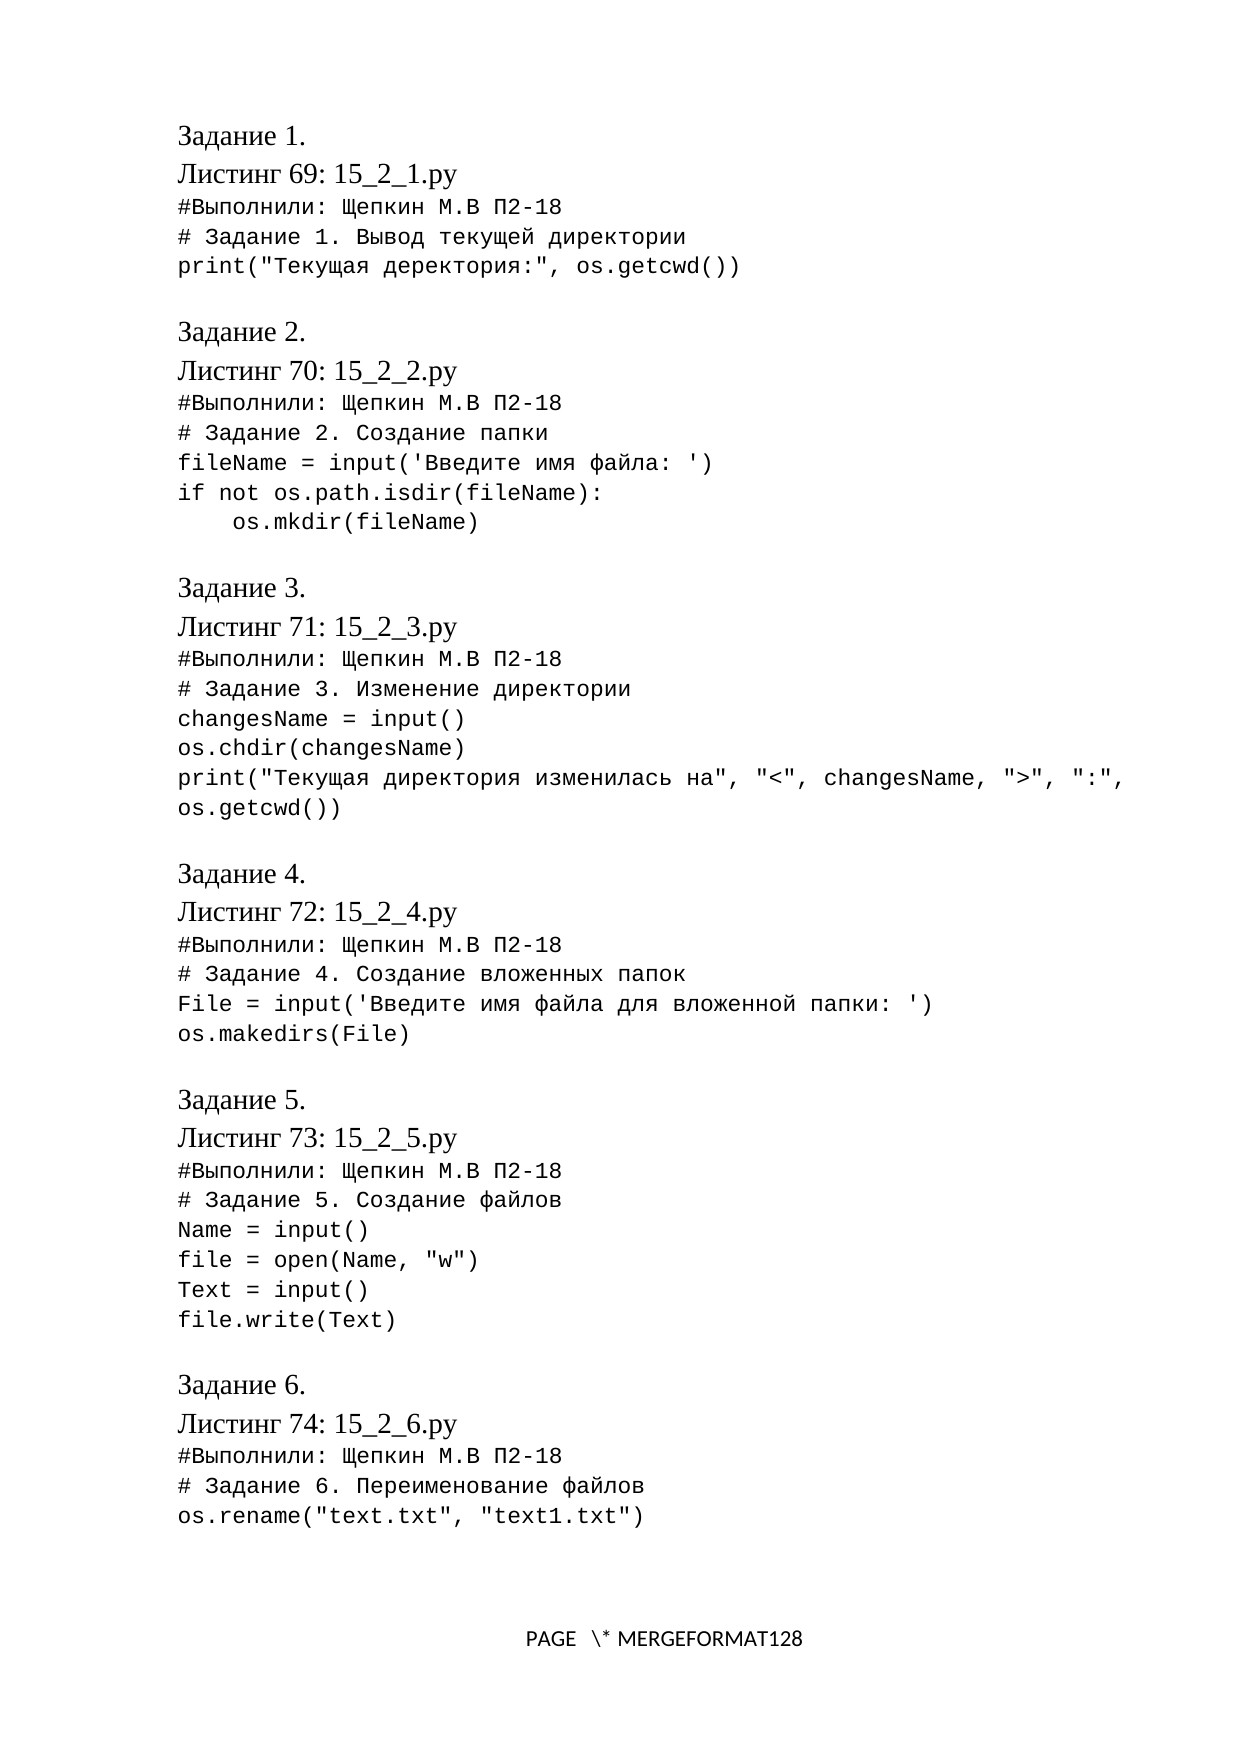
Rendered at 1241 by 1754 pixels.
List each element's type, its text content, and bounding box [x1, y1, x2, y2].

text print("Текущая директория изменилась на", "<", changesName, ">", ":", os.getcwd()) [177, 766, 1152, 822]
text Листинг 69: 15_2_1.py [177, 157, 1152, 190]
text print("Текущая деректория:", os.getcwd()) [177, 255, 1152, 281]
text Листинг 73: 15_2_5.py [177, 1120, 1152, 1154]
text Text = input() [177, 1278, 1152, 1304]
text #Выполнили: Щепкин М.В П2-18 [177, 647, 1152, 673]
text #Выполнили: Щепкин М.В П2-18 [177, 933, 1152, 959]
text os.rename("text.txt", "text1.txt") [177, 1504, 1152, 1530]
text File = input('Введите имя файла для вложенной папки: ') [177, 992, 1152, 1018]
text changesName = input() [177, 707, 1152, 733]
text os.mkdir(fileName) [177, 511, 1152, 537]
text os.makedirs(File) [177, 1022, 1152, 1048]
text Задание 6. [177, 1367, 1152, 1401]
text file = open(Name, "w") [177, 1248, 1152, 1274]
text #Выполнили: Щепкин М.В П2-18 [177, 1159, 1152, 1185]
text if not os.path.isdir(fileName): [177, 481, 1152, 507]
text #Выполнили: Щепкин М.В П2-18 [177, 1444, 1152, 1471]
text fileName = input('Введите имя файла: ') [177, 451, 1152, 477]
text file.write(Text) [177, 1308, 1152, 1334]
text #Выполнили: Щепкин М.В П2-18 [177, 195, 1152, 221]
text Name = input() [177, 1218, 1152, 1244]
text Листинг 70: 15_2_2.py [177, 353, 1152, 386]
text # Задание 6. Переименование файлов [177, 1474, 1152, 1500]
text Задание 3. [177, 570, 1152, 604]
text Задание 5. [177, 1082, 1152, 1115]
text Задание 4. [177, 856, 1152, 889]
text Задание 1. [177, 118, 1152, 152]
text # Задание 3. Изменение директории [177, 677, 1152, 703]
text Листинг 74: 15_2_6.py [177, 1406, 1152, 1439]
text # Задание 2. Создание папки [177, 421, 1152, 447]
text # Задание 5. Создание файлов [177, 1189, 1152, 1215]
text Листинг 71: 15_2_3.py [177, 609, 1152, 642]
text # Задание 1. Вывод текущей директории [177, 225, 1152, 251]
text #Выполнили: Щепкин М.В П2-18 [177, 391, 1152, 417]
text os.chdir(changesName) [177, 737, 1152, 763]
text # Задание 4. Создание вложенных папок [177, 963, 1152, 989]
text Задание 2. [177, 314, 1152, 348]
text Листинг 72: 15_2_4.py [177, 894, 1152, 928]
